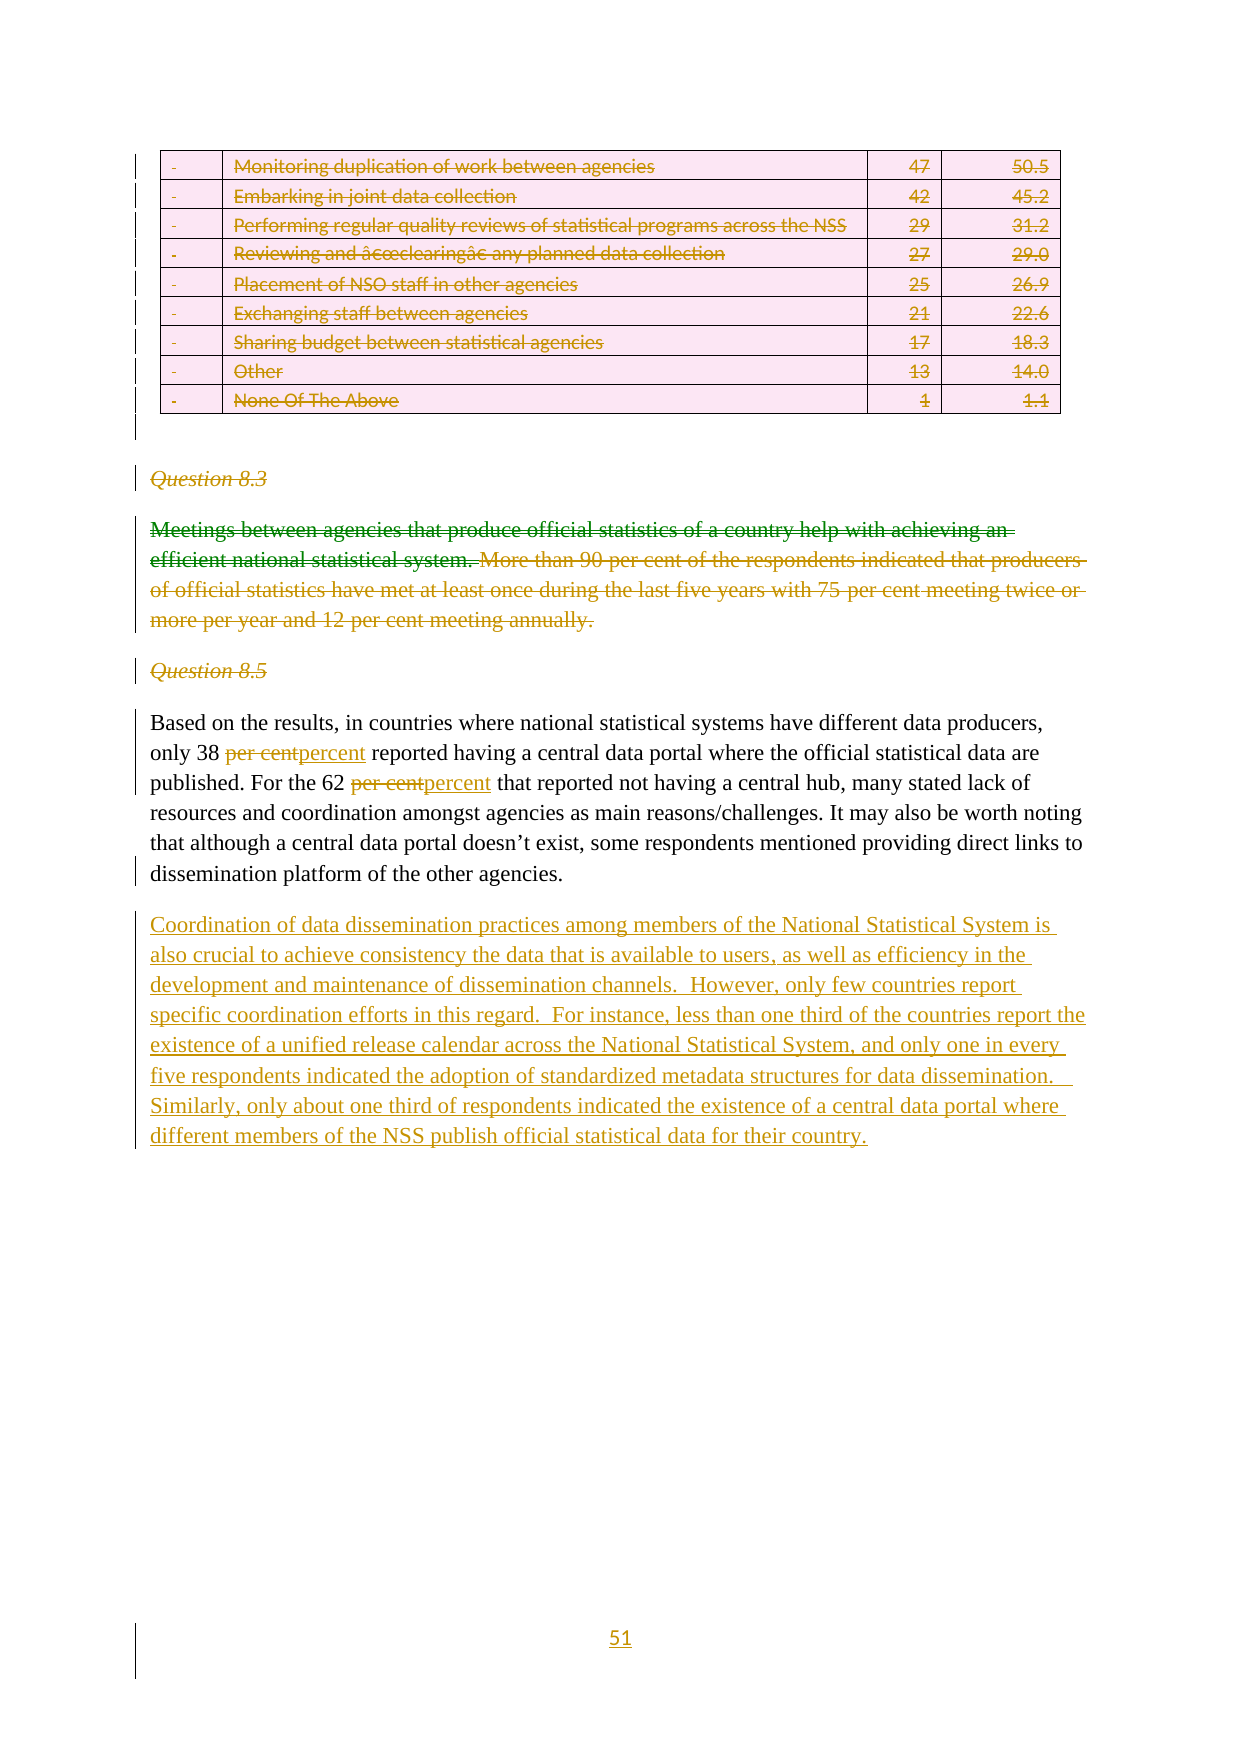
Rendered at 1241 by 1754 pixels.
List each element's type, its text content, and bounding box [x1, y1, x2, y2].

text Based on the results, in countries where national statistical systems have different data producers, only 38 reported having a central data portal where the official statistical data are published. For the 62 that reported not having a central hub, many stated lack of resources and coordination amongst agencies as main reasons/challenges. It may also be worth noting that although a central data portal doesn’t exist, some respondents mentioned providing direct links to dissemination platform of the other agencies. [150, 709, 1090, 886]
